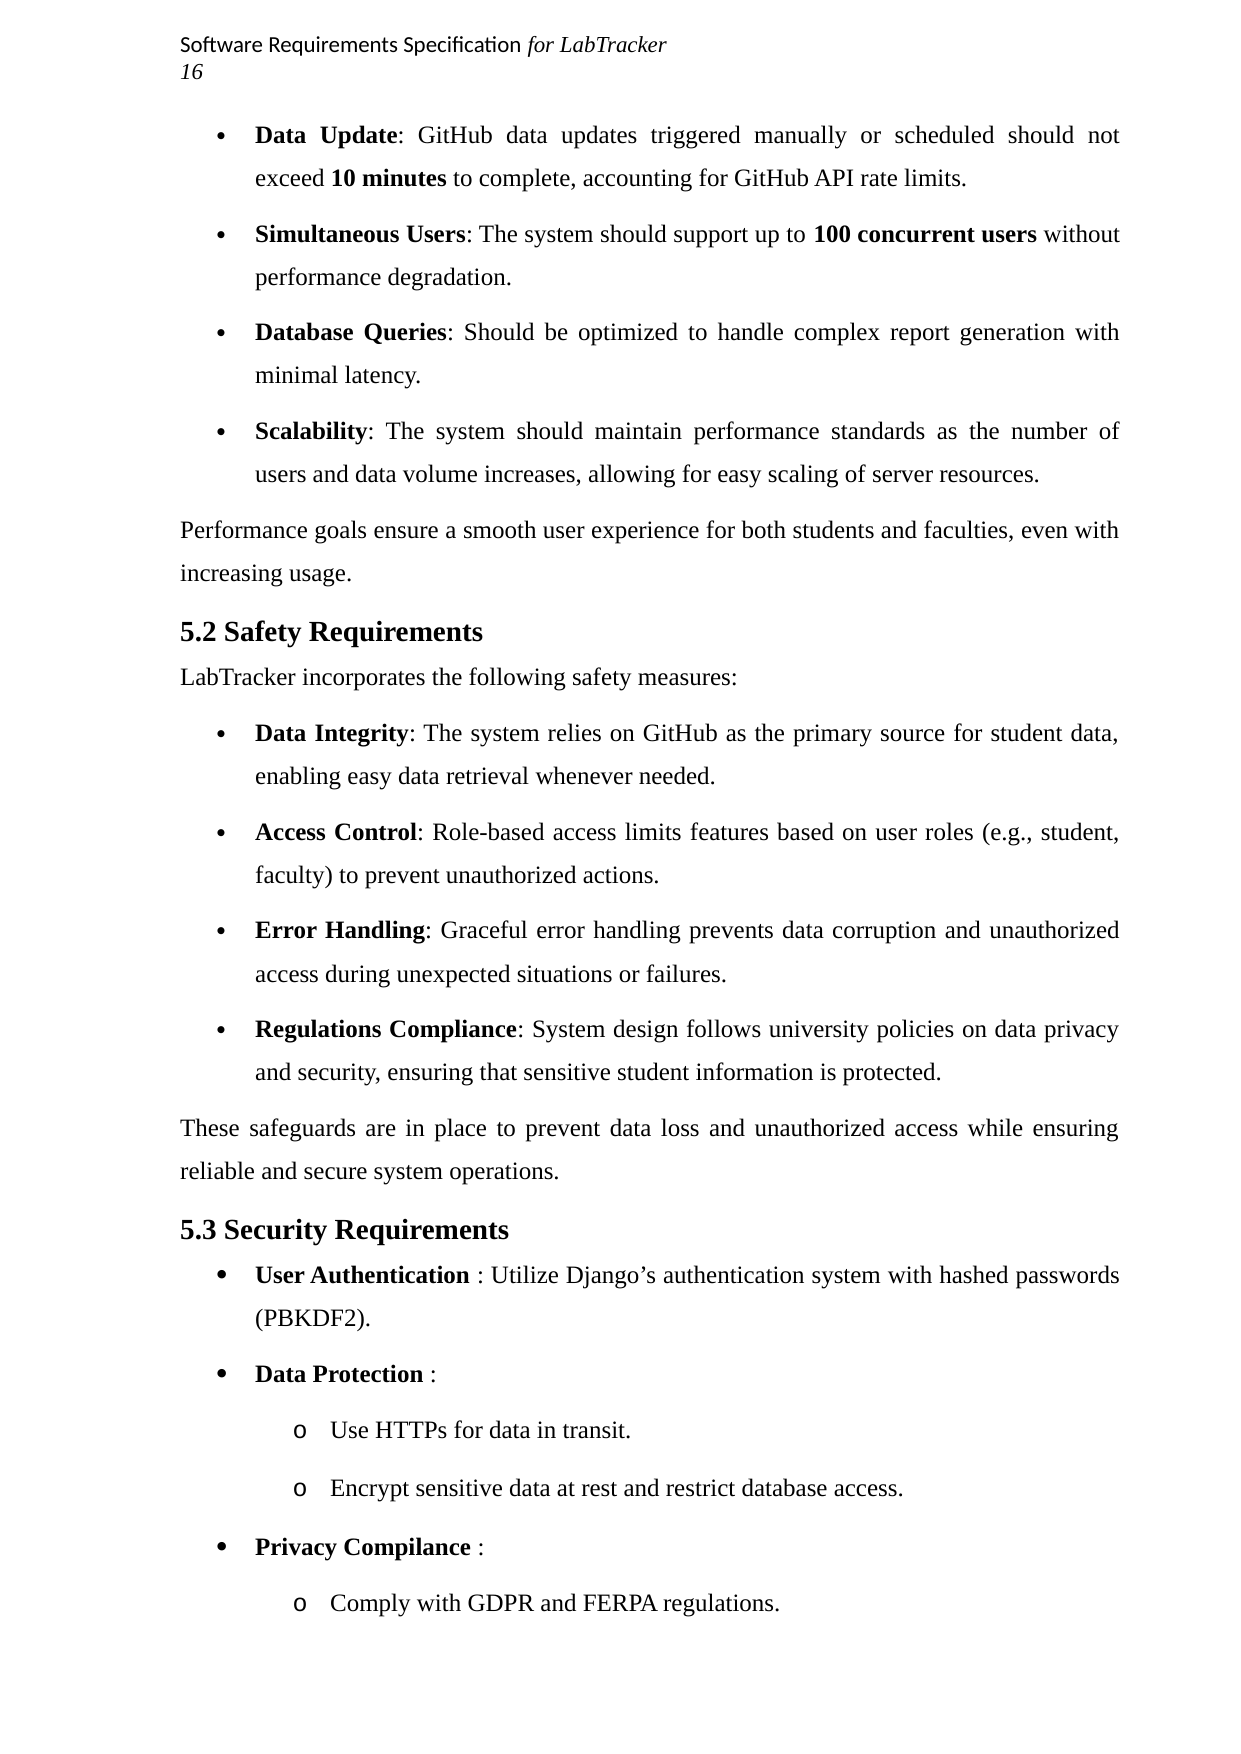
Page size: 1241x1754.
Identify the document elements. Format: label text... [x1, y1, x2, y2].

list Database Queries: Should be optimized to handle complex report generation with minimal latency. [217, 317, 1120, 389]
text These safeguards are in place to prevent data loss and unauthorized access while ensuring reliable and secure system operations. [180, 1113, 1120, 1185]
list Comply with GDPR and FERPA regulations. [292, 1588, 1120, 1619]
list Error Handling: Graceful error handling prevents data corruption and unauthorized access during unexpected situations or failures. [217, 916, 1120, 987]
list Regulations Compliance: System design follows university policies on data privacy and security, ensuring that sensitive student information is protected. [217, 1014, 1120, 1086]
list Use HTTPs for data in transit. [292, 1415, 1120, 1446]
subtitle 5.3 Security Requirements [180, 1212, 1120, 1245]
list Scalability: The system should maintain performance standards as the number of users and data volume increases, allowing for easy scaling of server resources. [217, 416, 1120, 488]
text Performance goals ensure a smooth user experience for both students and faculties, even with increasing usage. [180, 515, 1120, 587]
list Data Protection : [217, 1359, 1120, 1388]
list User Authentication : Utilize Django’s authentication system with hashed passwords (PBKDF2). [217, 1260, 1120, 1332]
list Simultaneous Users: The system should support up to 100 concurrent users without performance degradation. [217, 219, 1120, 291]
list Privacy Compilance : [217, 1532, 1120, 1561]
list Access Control: Role-based access limits features based on user roles (e.g., student, faculty) to prevent unauthorized actions. [217, 817, 1120, 889]
list Data Update: GitHub data updates triggered manually or scheduled should not exceed 10 minutes to complete, accounting for GitHub API rate limits. [217, 120, 1120, 192]
subtitle 5.2 Safety Requirements [180, 614, 1120, 647]
list Data Integrity: The system relies on GitHub as the primary source for student data, enabling easy data retrieval whenever needed. [217, 718, 1120, 790]
list Encrypt sensitive data at rest and restrict database access. [292, 1473, 1120, 1504]
text LabTracker incorporates the following safety measures: [180, 662, 1120, 691]
